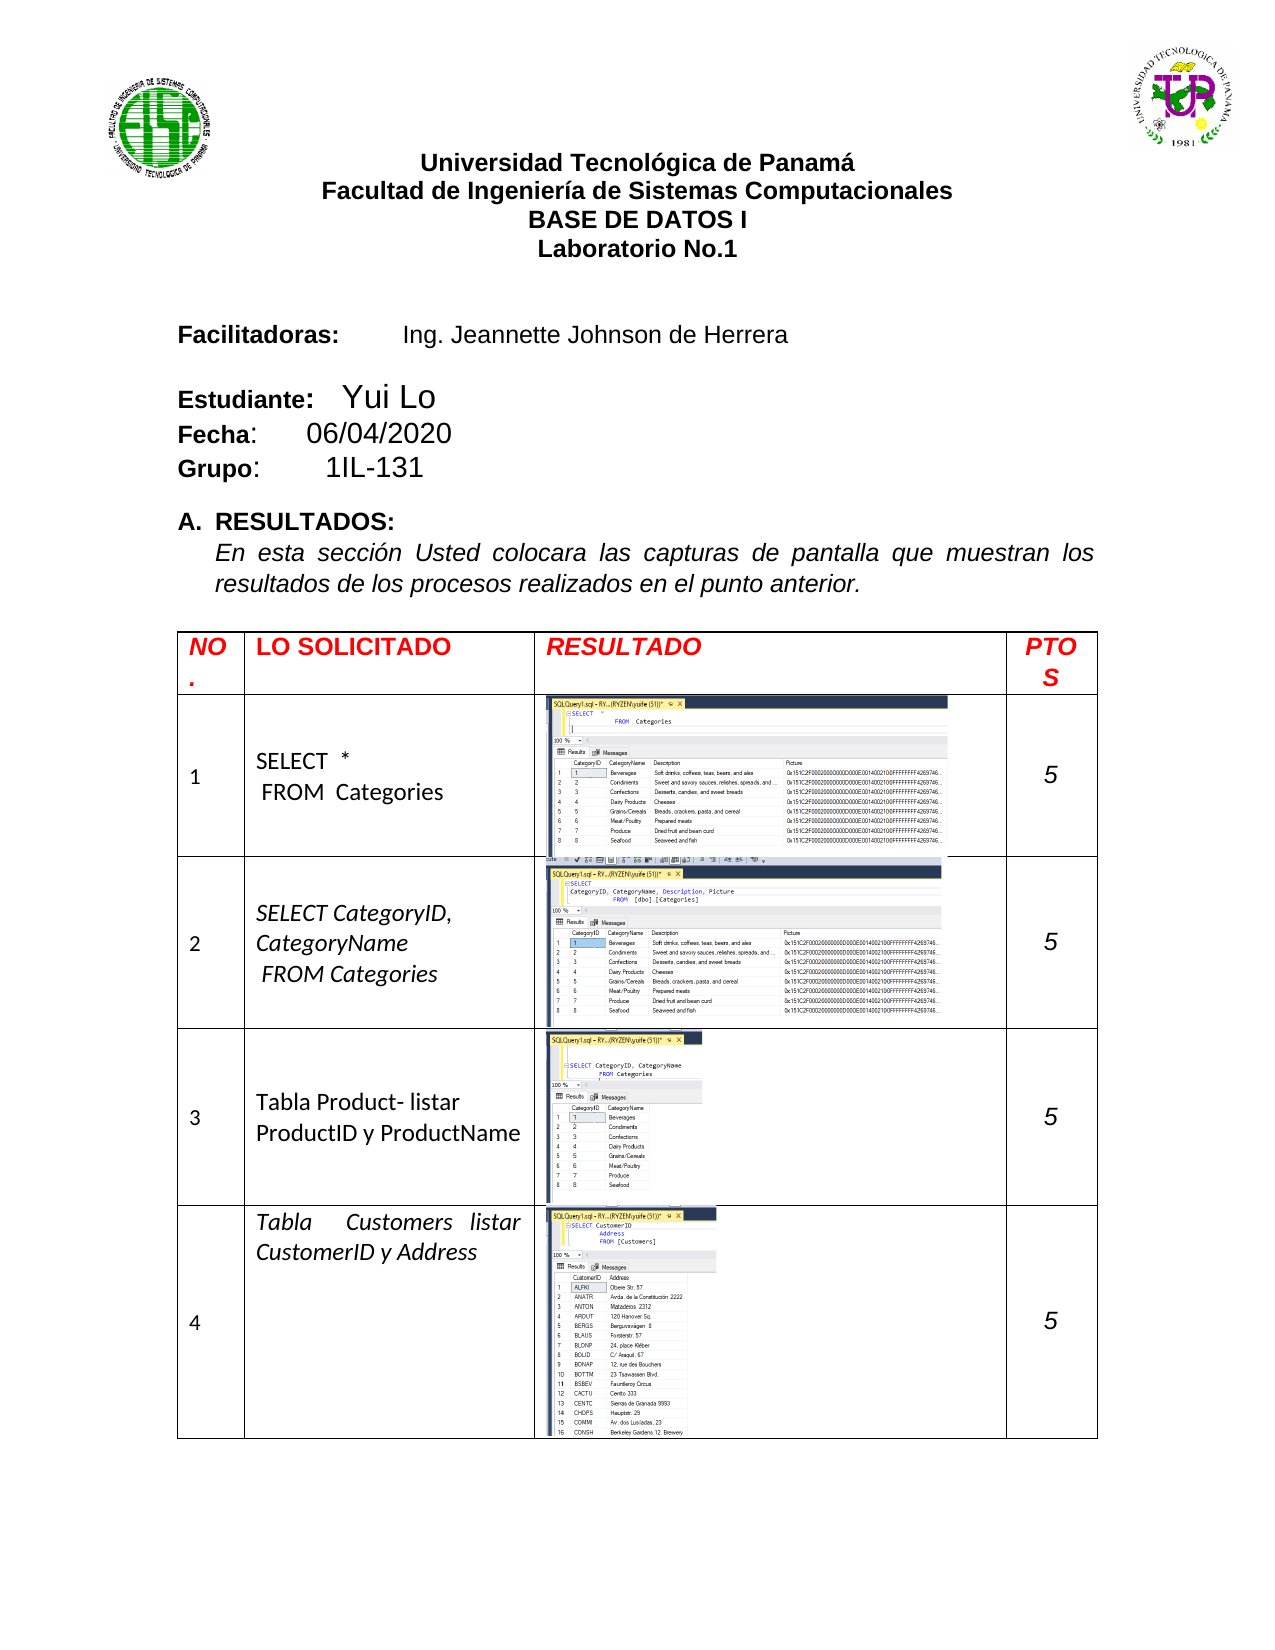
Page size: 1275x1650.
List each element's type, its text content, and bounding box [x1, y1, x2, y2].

table_cell Tabla Customers listar CustomerID y Address [245, 1206, 534, 1437]
table_cell 3 [178, 1029, 244, 1205]
text Fecha: 06/04/2020 [177, 416, 1098, 449]
picture [546, 1205, 717, 1436]
table_cell [535, 1029, 1006, 1205]
table_cell [535, 1206, 1006, 1437]
table_cell SELECT CategoryID, CategoryName FROM Categories [245, 857, 534, 1028]
picture [106, 77, 212, 182]
list RESULTADOS: [177, 507, 1098, 536]
text Laboratorio No.1 [177, 234, 1098, 263]
text Facultad de Ingeniería de Sistemas Computacionales [177, 176, 1098, 205]
text BASE DE DATOS I [177, 205, 1098, 234]
table_cell 1 [178, 695, 244, 856]
table_cell 5 [1007, 1206, 1097, 1437]
table_cell [535, 695, 546, 856]
table_cell [948, 695, 1006, 856]
table_header NO. [178, 633, 244, 694]
text Facilitadoras: Ing. Jeannette Johnson de Herrera [177, 320, 1098, 349]
table_cell 5 [1007, 695, 1097, 856]
table_cell 2 [178, 857, 244, 1028]
picture [1130, 45, 1235, 150]
list En esta sección Usted colocara las capturas de pantalla que muestran los resultados de los procesos realizados en el punto anterior. [215, 538, 1098, 598]
picture [546, 695, 948, 1027]
table_header PTOS [1007, 633, 1097, 694]
table_cell SELECT * FROM Categories [245, 695, 534, 856]
table_cell 5 [1007, 857, 1097, 1028]
picture [546, 1029, 703, 1203]
table_header LO SOLICITADO [245, 633, 534, 694]
table_cell Tabla Product- listar ProductID y ProductName [245, 1029, 534, 1205]
table_cell 4 [178, 1206, 244, 1437]
table_header RESULTADO [535, 633, 1006, 694]
table_cell 5 [1007, 1029, 1097, 1205]
table_cell [535, 857, 1006, 1028]
text Estudiante: Yui Lo [177, 378, 1098, 416]
text Universidad Tecnológica de Panamá [212, 148, 1098, 176]
text Grupo: 1IL-131 [177, 449, 1098, 483]
